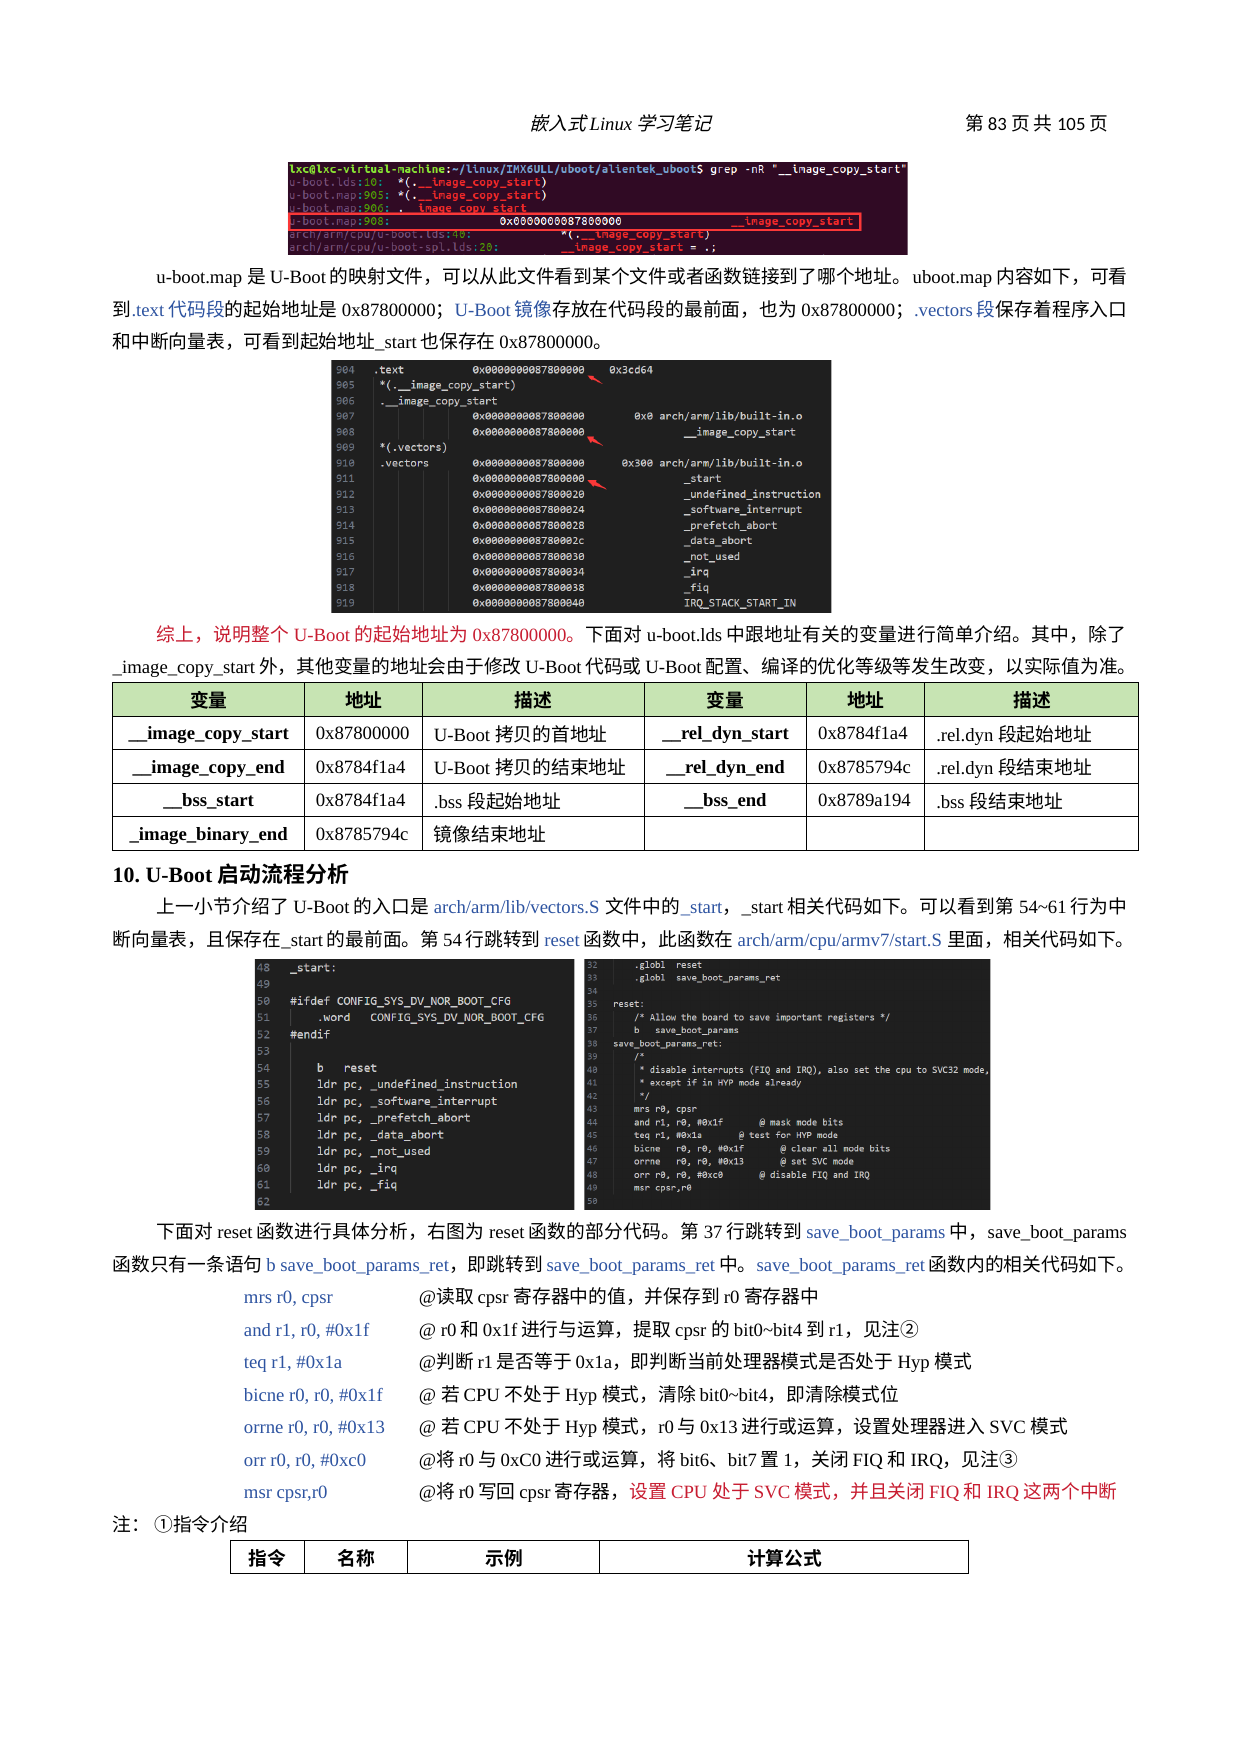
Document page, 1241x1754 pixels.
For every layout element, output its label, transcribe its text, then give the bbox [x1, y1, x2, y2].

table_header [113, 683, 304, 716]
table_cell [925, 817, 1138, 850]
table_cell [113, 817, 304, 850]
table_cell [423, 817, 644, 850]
text and r1, r0, #0x1f @ r0和0x1f进行与运算，提取 cpsr 的 bit0~bit4到r1，见注② [200, 1312, 1128, 1344]
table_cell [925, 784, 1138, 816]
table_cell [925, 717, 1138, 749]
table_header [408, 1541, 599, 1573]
text 注： ①指令介绍 [112, 1507, 1128, 1539]
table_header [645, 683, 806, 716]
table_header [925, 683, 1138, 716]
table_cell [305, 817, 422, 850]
text orrne r0, r0, #0x13 @ 若CPU 不处于 Hyp 模式，r0与0x13进行或运算，设置处理器进入 SVC 模式 [200, 1409, 1128, 1442]
picture [254, 959, 575, 1210]
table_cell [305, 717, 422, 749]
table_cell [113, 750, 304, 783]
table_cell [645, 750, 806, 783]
text 上一小节介绍了U-Boot的入口是 arch/arm/lib/vectors.S 文件中的_start，_start相关代码如下。可以看到第54~61行为中断向量表，且保存在_start的最前面。第54行跳转到reset函数中，此函数在 arch/arm/cpu/armv7/start.S 里面，相关代码如下。 [112, 889, 1128, 954]
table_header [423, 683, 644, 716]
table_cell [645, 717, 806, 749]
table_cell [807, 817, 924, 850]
text 综上，说明整个U-Boot的起始地址为0x87800000。下面对u-boot.lds中跟地址有关的变量进行简单介绍。其中，除了_image_copy_start外，其他变量的地址会由于修改U-Boot代码或U-Boot配置、编译的优化等级等发生改变，以实际值为准。 [112, 617, 1128, 682]
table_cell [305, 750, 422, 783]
list U-Boot 启动流程分析 [112, 857, 1128, 889]
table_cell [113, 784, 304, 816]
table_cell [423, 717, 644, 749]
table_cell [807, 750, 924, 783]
picture [287, 162, 908, 255]
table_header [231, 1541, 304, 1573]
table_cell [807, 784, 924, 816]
text teq r1, #0x1a @判断r1是否等于0x1a，即判断当前处理器模式是否处于 Hyp 模式 [200, 1344, 1128, 1377]
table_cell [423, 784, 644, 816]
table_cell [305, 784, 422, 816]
text orr r0, r0, #0xc0 @将r0与0xC0进行或运算，将bit6、bit7置1，关闭FIQ 和 IRQ，见注③ [200, 1442, 1128, 1474]
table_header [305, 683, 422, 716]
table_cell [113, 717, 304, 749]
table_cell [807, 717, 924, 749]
text msr cpsr,r0 @将r0写回cpsr寄存器，设置 CPU 处于 SVC模式，并且关闭FIQ 和 IRQ 这两个中断 [200, 1474, 1128, 1507]
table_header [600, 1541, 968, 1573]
text 下面对reset函数进行具体分析，右图为reset函数的部分代码。第37行跳转到save_boot_params中，save_boot_params函数只有一条语句b save_boot_params_ret，即跳转到save_boot_params_ret中。save_boot_params_ret函数内的相关代码如下。 [112, 1214, 1128, 1279]
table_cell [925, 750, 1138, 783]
text mrs r0, cpsr @读取cpsr 寄存器中的值，并保存到 r0 寄存器中 [112, 1279, 1128, 1312]
text bicne r0, r0, #0x1f @ 若CPU 不处于 Hyp 模式，清除bit0~bit4，即清除模式位 [200, 1377, 1128, 1409]
picture [331, 360, 832, 613]
picture [584, 959, 991, 1210]
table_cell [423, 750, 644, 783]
text u-boot.map 是U-Boot的映射文件，可以从此文件看到某个文件或者函数链接到了哪个地址。uboot.map内容如下，可看到.text代码段的起始地址是0x87800000；U-Boot镜像存放在代码段的最前面，也为0x87800000；.vectors段保存着程序入口和中断向量表，可看到起始地址_start也保存在0x87800000。 [112, 259, 1128, 357]
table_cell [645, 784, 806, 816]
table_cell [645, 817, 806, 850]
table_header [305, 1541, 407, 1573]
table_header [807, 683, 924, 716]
